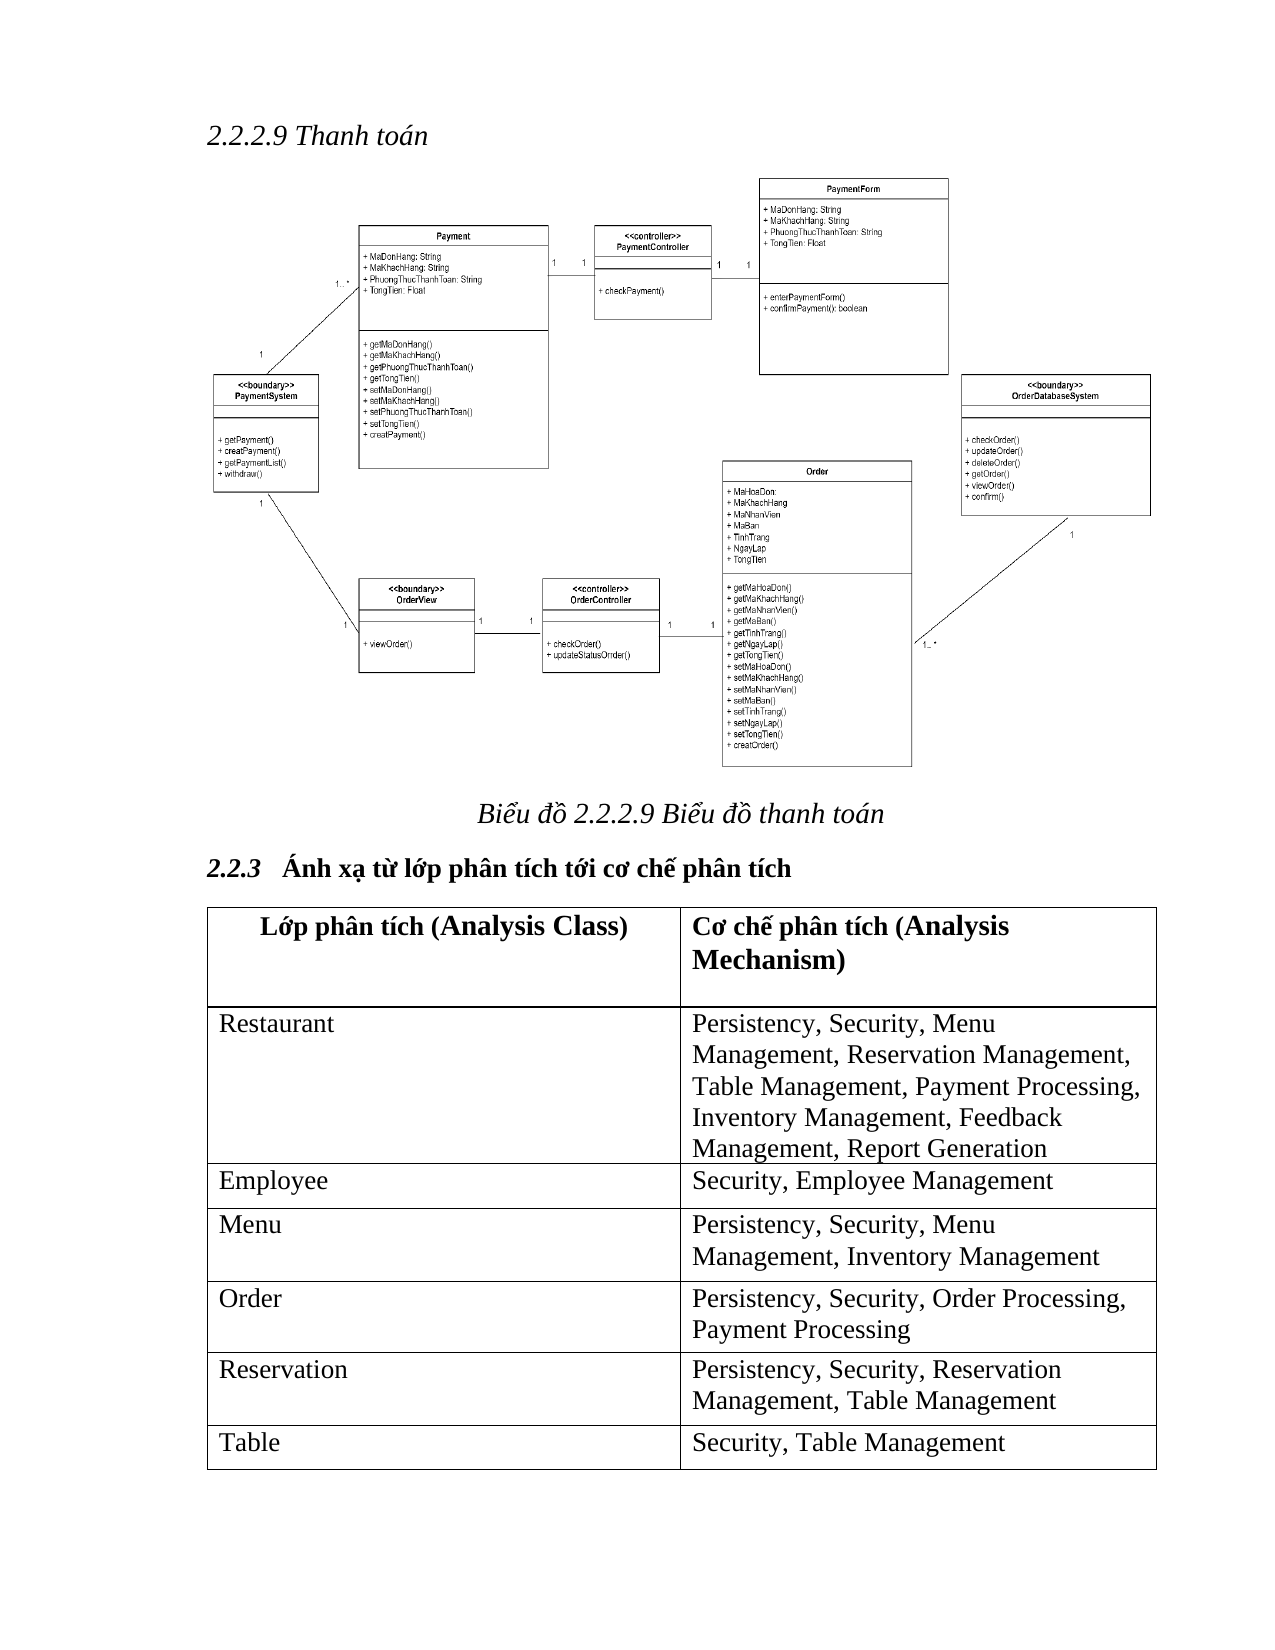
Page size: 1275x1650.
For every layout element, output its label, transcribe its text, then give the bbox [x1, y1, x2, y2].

table_cell Reservation [208, 1353, 680, 1425]
table_cell Security, Employee Management [681, 1164, 1156, 1208]
table_cell Order [208, 1282, 680, 1352]
table_cell Employee [208, 1164, 680, 1208]
text 2.2.2.9 Thanh toán [207, 118, 1157, 152]
table_cell Persistency, Security, Menu Management, Reservation Management, Table Management, Payment Processing, Inventory Management, Feedback Management, Report Generation [681, 1008, 1156, 1163]
table_header Lớp phân tích (Analysis Class) [208, 908, 680, 1006]
table_cell Security, Table Management [681, 1426, 1156, 1469]
subtitle Ánh xạ từ lớp phân tích tới cơ chế phân tích [207, 857, 1157, 882]
table_cell Table [208, 1426, 680, 1469]
table_cell Persistency, Security, Reservation Management, Table Management [681, 1353, 1156, 1425]
table_cell Menu [208, 1209, 680, 1281]
text Biểu đồ 2.2.2.9 Biểu đồ thanh toán [207, 796, 1157, 829]
picture [206, 171, 1157, 777]
table_cell Persistency, Security, Order Processing, Payment Processing [681, 1282, 1156, 1352]
table_cell Restaurant [208, 1008, 680, 1163]
table_cell Persistency, Security, Menu Management, Inventory Management [681, 1209, 1156, 1281]
table_header Cơ chế phân tích (Analysis Mechanism) [681, 908, 1156, 1006]
